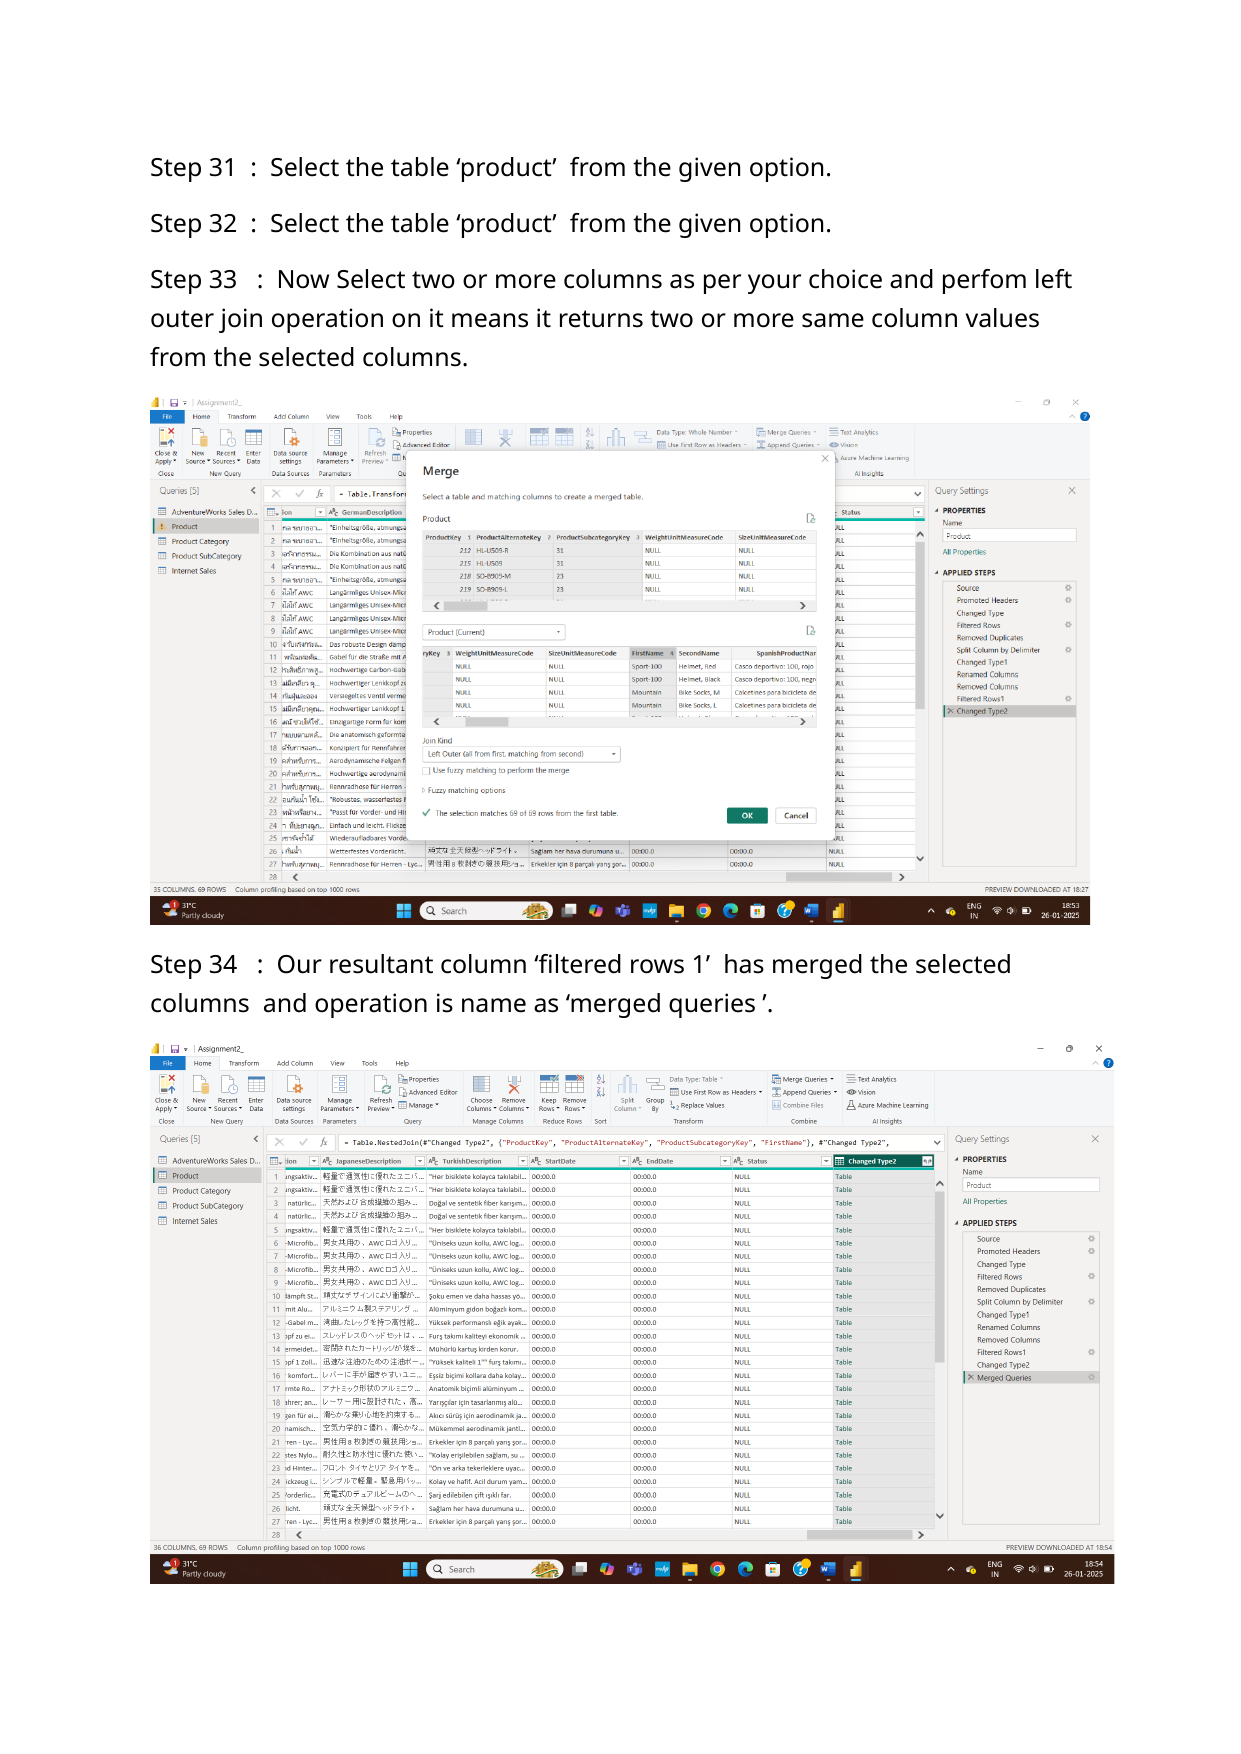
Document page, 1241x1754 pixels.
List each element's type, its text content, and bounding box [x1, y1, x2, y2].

picture [150, 395, 1091, 925]
text Step 32 : Select the table ‘product’ from the given option. [150, 206, 1090, 240]
text Step 34 : Our resultant column ‘filtered rows 1’ has merged the selected columns and operation is name as ‘merged queries ’. [150, 946, 1090, 1020]
text Step 31 : Select the table ‘product’ from the given option. [150, 150, 1090, 184]
picture [150, 1041, 1115, 1584]
text Step 33 : Now Select two or more columns as per your choice and perfom left outer join operation on it means it returns two or more same column values from the selected columns. [150, 262, 1090, 374]
